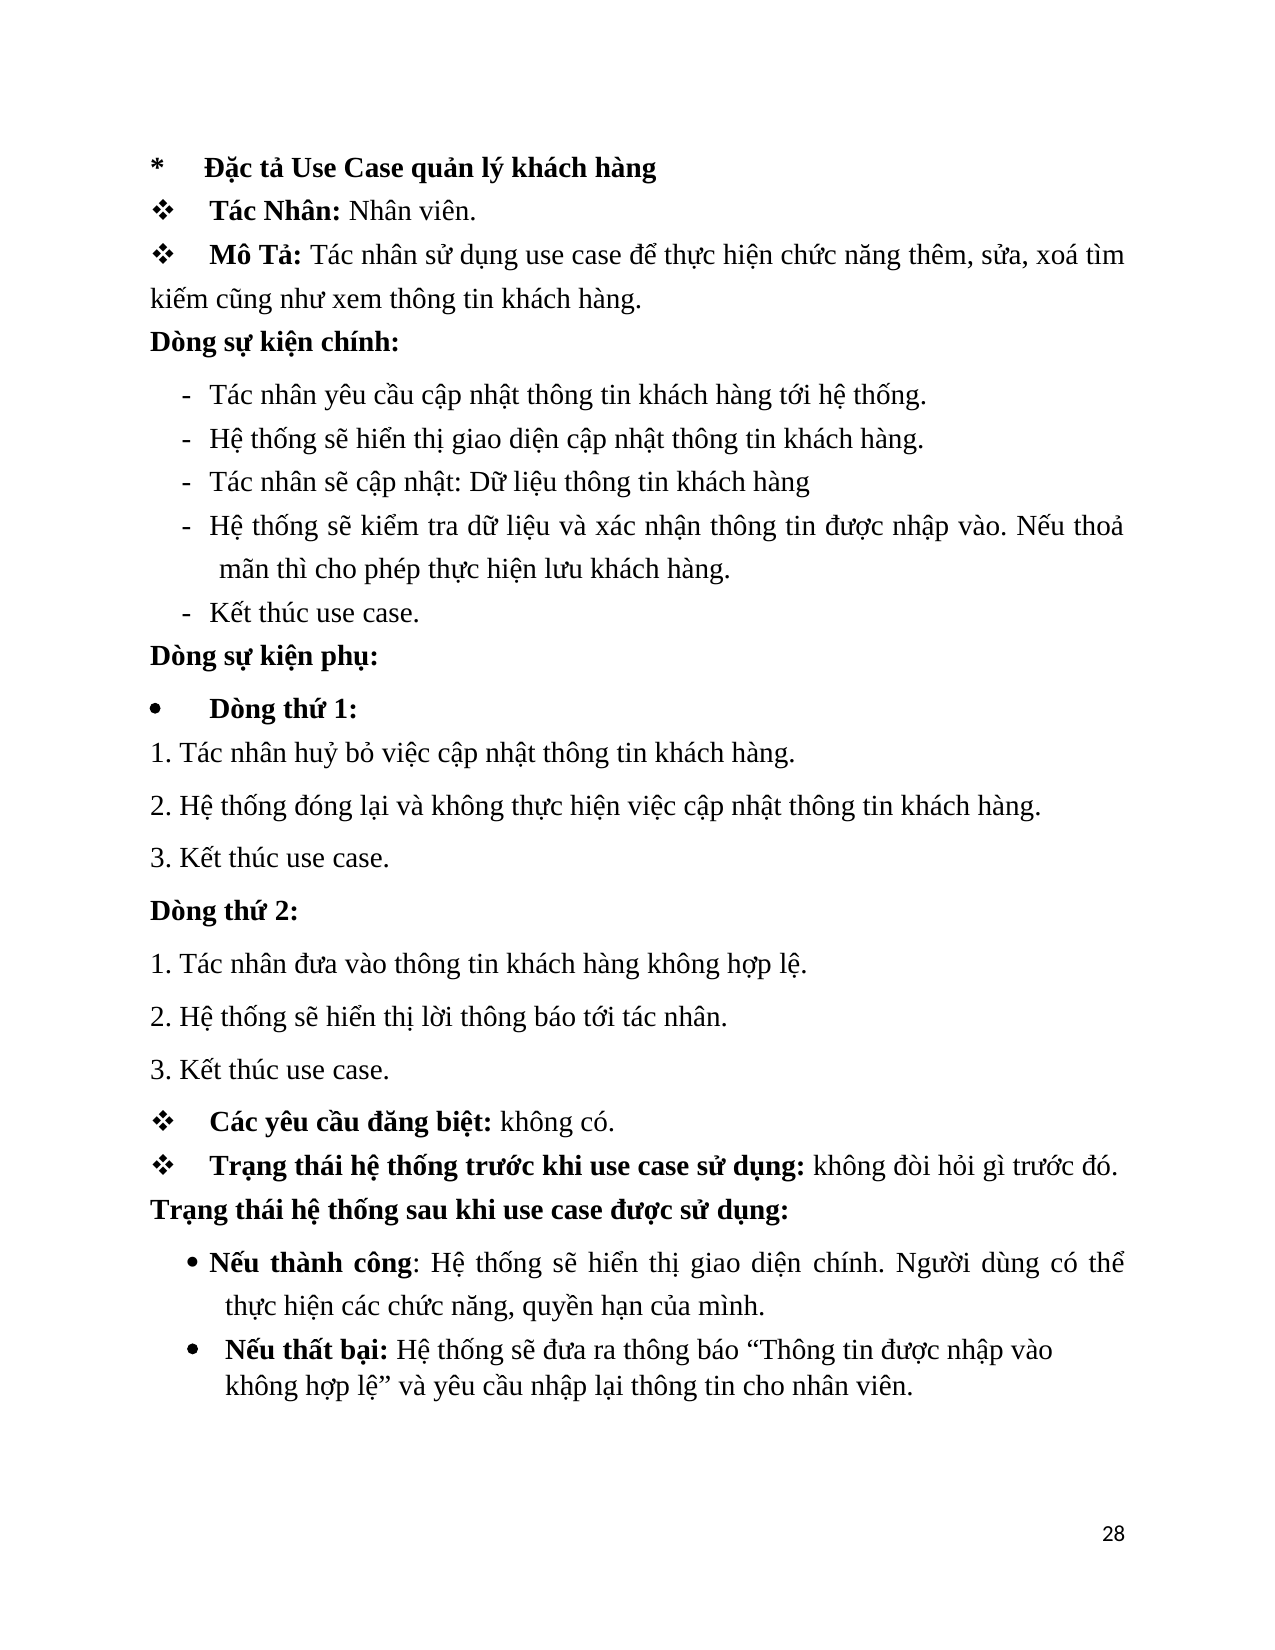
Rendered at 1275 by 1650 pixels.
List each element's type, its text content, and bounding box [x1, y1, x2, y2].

list Kết thúc use case. [181, 595, 1125, 628]
list Tác Nhân: Nhân viên. [150, 193, 1125, 227]
text Dòng sự kiện phụ: [150, 638, 1125, 672]
text 3. Kết thúc use case. [150, 841, 1125, 874]
text 1. Tác nhân huỷ bỏ việc cập nhật thông tin khách hàng. [150, 735, 1125, 768]
text 3. Kết thúc use case. [150, 1052, 1125, 1085]
list Các yêu cầu đăng biệt: không có. [150, 1104, 1125, 1138]
list Tác nhân sẽ cập nhật: Dữ liệu thông tin khách hàng [181, 464, 1125, 498]
list Đặc tả Use Case quản lý khách hàng [150, 150, 1125, 183]
text 2. Hệ thống sẽ hiển thị lời thông báo tới tác nhân. [150, 999, 1125, 1032]
list Tác nhân yêu cầu cập nhật thông tin khách hàng tới hệ thống. [181, 377, 1125, 411]
text 2. Hệ thống đóng lại và không thực hiện việc cập nhật thông tin khách hàng. [150, 788, 1125, 821]
list Trạng thái hệ thống trước khi use case sử dụng: không đòi hỏi gì trước đó. [150, 1148, 1125, 1182]
text Dòng thứ 2: [150, 893, 1125, 927]
list Hệ thống sẽ hiển thị giao diện cập nhật thông tin khách hàng. [181, 421, 1125, 454]
list Nếu thất bại: Hệ thống sẽ đưa ra thông báo “Thông tin được nhập vào không hợp lệ” và yêu cầu nhập lại thông tin cho nhân viên. [187, 1332, 1125, 1402]
text Dòng sự kiện chính: [150, 324, 1125, 358]
text Trạng thái hệ thống sau khi use case được sử dụng: [150, 1192, 1125, 1225]
list Dòng thứ 1: [150, 691, 1125, 725]
list Mô Tả: Tác nhân sử dụng use case để thực hiện chức năng thêm, sửa, xoá tìm kiếm cũng như xem thông tin khách hàng. [150, 237, 1125, 314]
list Nếu thành công: Hệ thống sẽ hiển thị giao diện chính. Người dùng có thể thực hiện các chức năng, quyền hạn của mình. [187, 1245, 1125, 1322]
list Hệ thống sẽ kiểm tra dữ liệu và xác nhận thông tin được nhập vào. Nếu thoả mãn thì cho phép thực hiện lưu khách hàng. [181, 508, 1125, 585]
text 1. Tác nhân đưa vào thông tin khách hàng không hợp lệ. [150, 946, 1125, 980]
